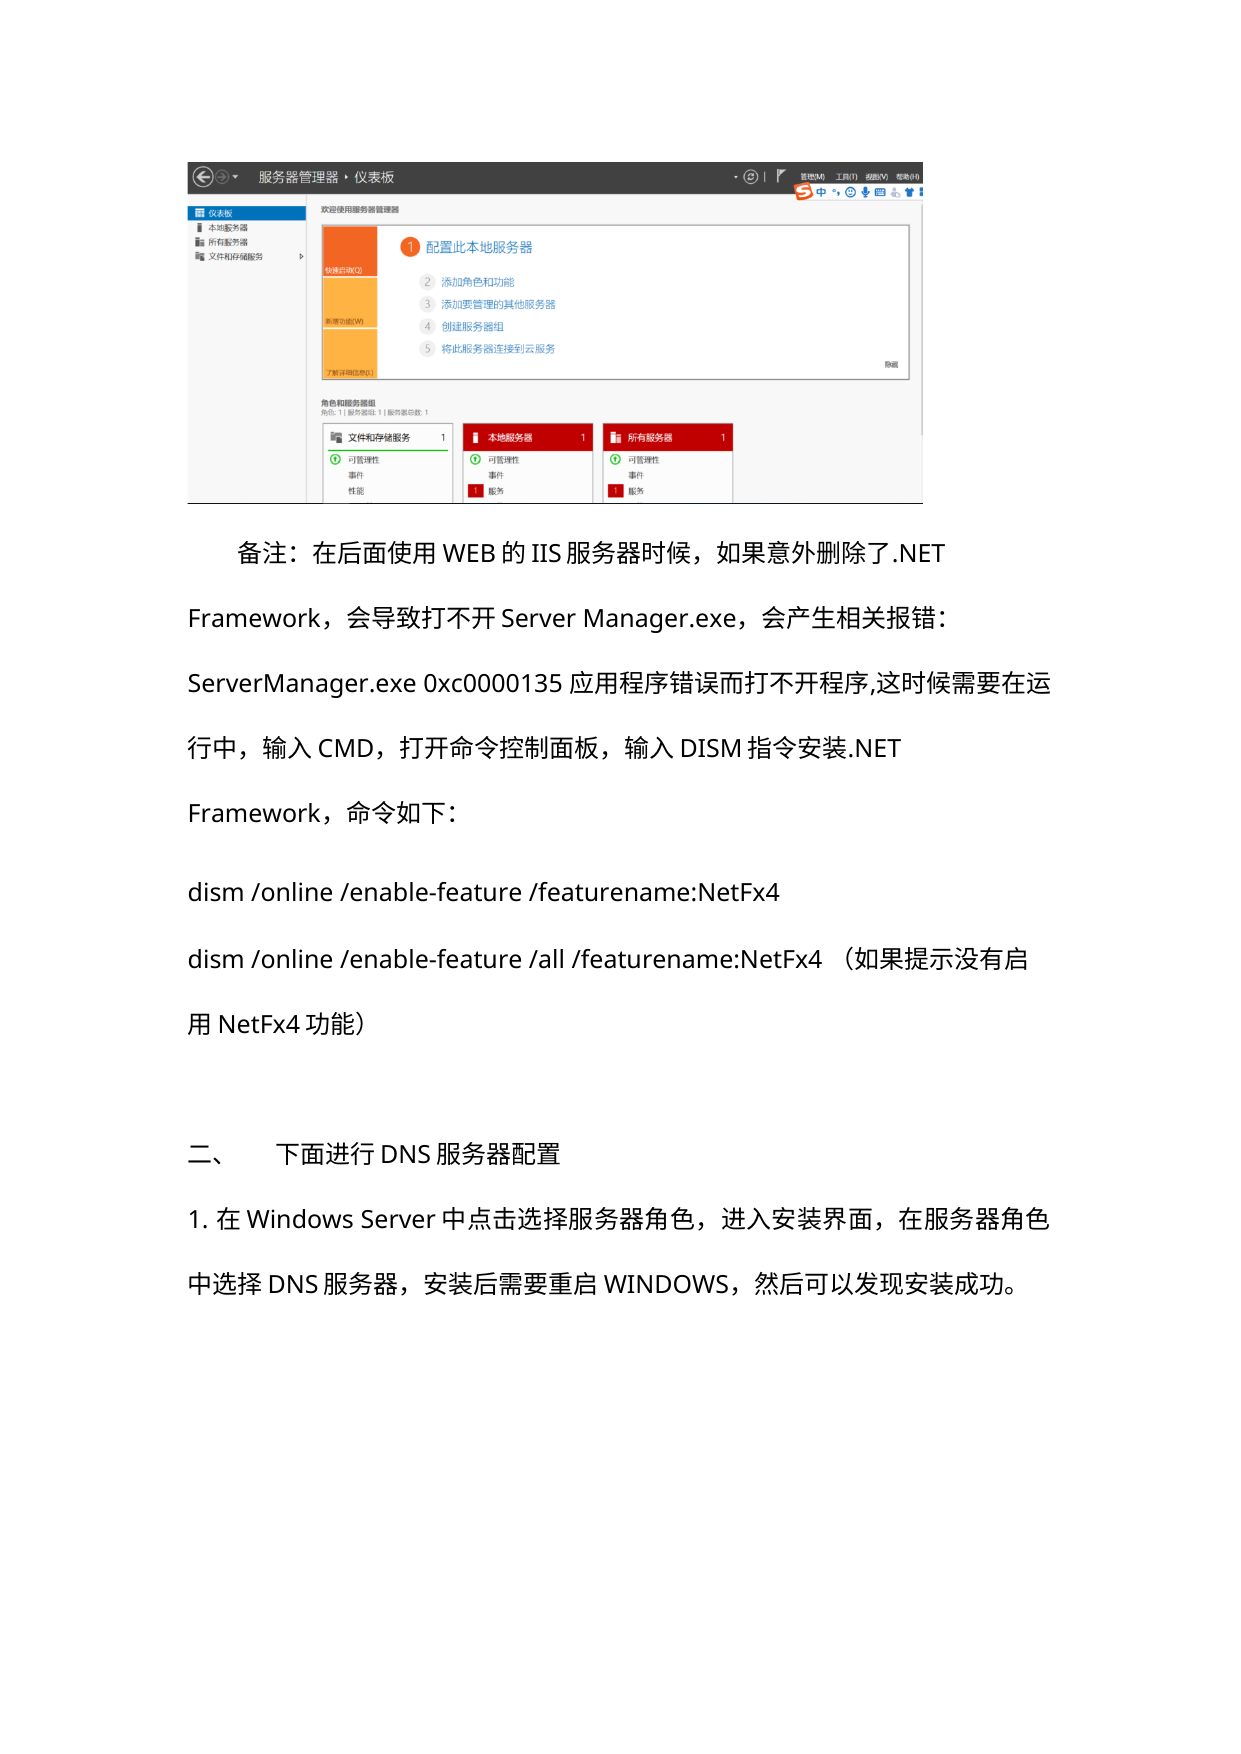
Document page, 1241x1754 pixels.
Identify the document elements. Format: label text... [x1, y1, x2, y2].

subtitle dism /online /enable-feature /all /featurename:NetFx4 （如果提示没有启用NetFx4功能） [187, 925, 1053, 1055]
text 备注：在后面使用WEB的IIS服务器时候，如果意外删除了.NET Framework，会导致打不开Server Manager.exe，会产生相关报错：ServerManager.exe 0xc0000135 应用程序错误而打不开程序,这时候需要在运行中，输入CMD，打开命令控制面板，输入DISM指令安装.NET Framework，命令如下： [187, 519, 1053, 844]
picture [187, 162, 923, 504]
text 1. 在Windows Server中点击选择服务器角色，进入安装界面，在服务器角色中选择DNS服务器，安装后需要重启WINDOWS，然后可以发现安装成功。 [187, 1185, 1053, 1315]
text dism /online /enable-feature /featurename:NetFx4 [187, 860, 1053, 925]
list 下面进行DNS服务器配置 [187, 1120, 1053, 1185]
